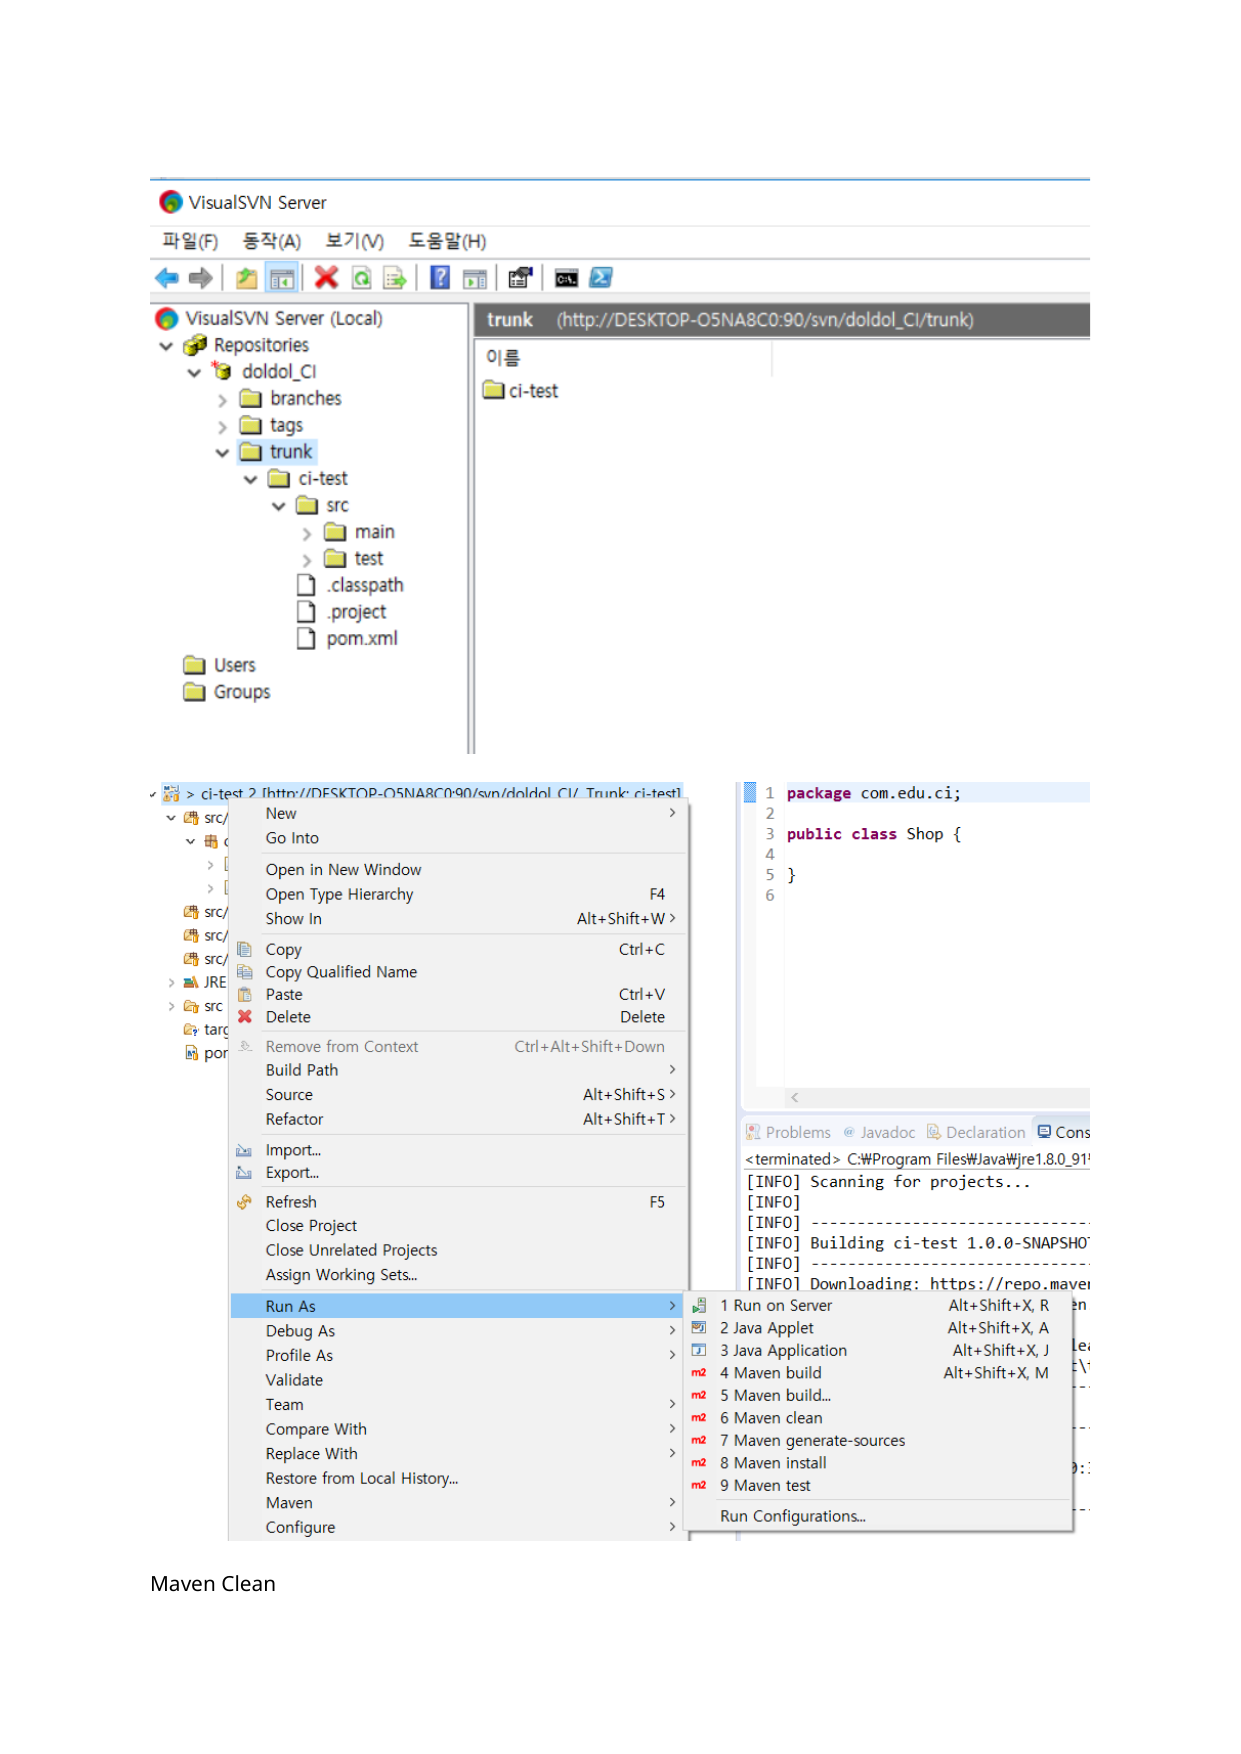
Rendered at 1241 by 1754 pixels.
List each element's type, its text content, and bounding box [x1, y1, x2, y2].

picture [150, 782, 1090, 1541]
picture [150, 177, 1091, 754]
text Maven Clean [150, 1569, 1090, 1598]
